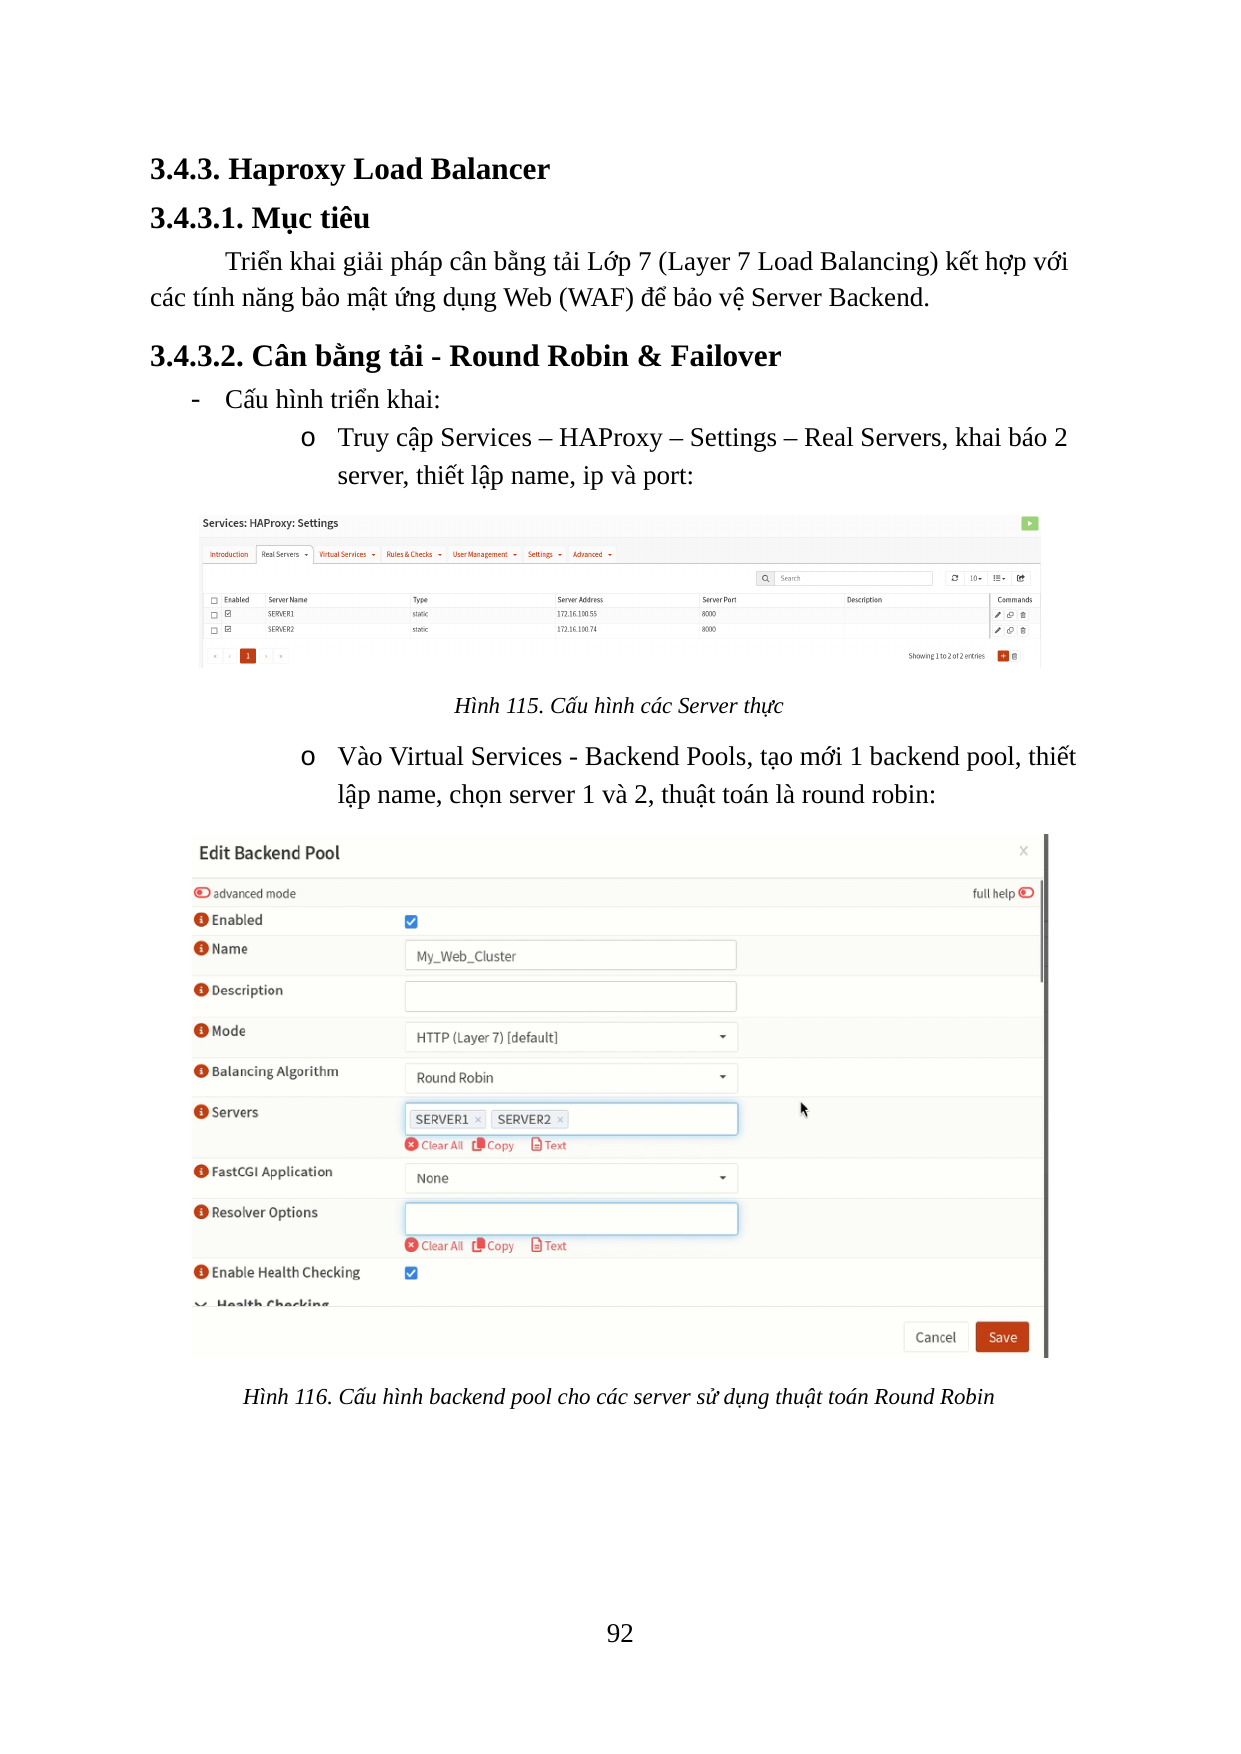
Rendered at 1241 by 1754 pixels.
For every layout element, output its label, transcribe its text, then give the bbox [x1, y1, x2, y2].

subtitle 3.4.3.1. Mục tiêu [150, 199, 1090, 236]
picture [191, 834, 1049, 1358]
list Cấu hình triển khai: [187, 383, 1090, 416]
picture [199, 515, 1042, 668]
subtitle 3.4.3.2. Cân bằng tải - Round Robin & Failover [150, 337, 1090, 373]
subtitle 3.4.3. Haproxy Load Balancer [150, 150, 1090, 186]
list Truy cập Services – HAProxy – Settings – Real Servers, khai báo 2 server, thiết lập name, ip và port: [300, 421, 1090, 490]
list Vào Virtual Services - Backend Pools, tạo mới 1 backend pool, thiết lập name, chọn server 1 và 2, thuật toán là round robin: [300, 740, 1090, 809]
text Hình 116. Cấu hình backend pool cho các server sử dụng thuật toán Round Robin [150, 1383, 1090, 1410]
text Triển khai giải pháp cân bằng tải Lớp 7 (Layer 7 Load Balancing) kết hợp với các tính năng bảo mật ứng dụng Web (WAF) để bảo vệ Server Backend. [150, 245, 1090, 312]
text Hình 115. Cấu hình các Server thực [150, 693, 1090, 719]
